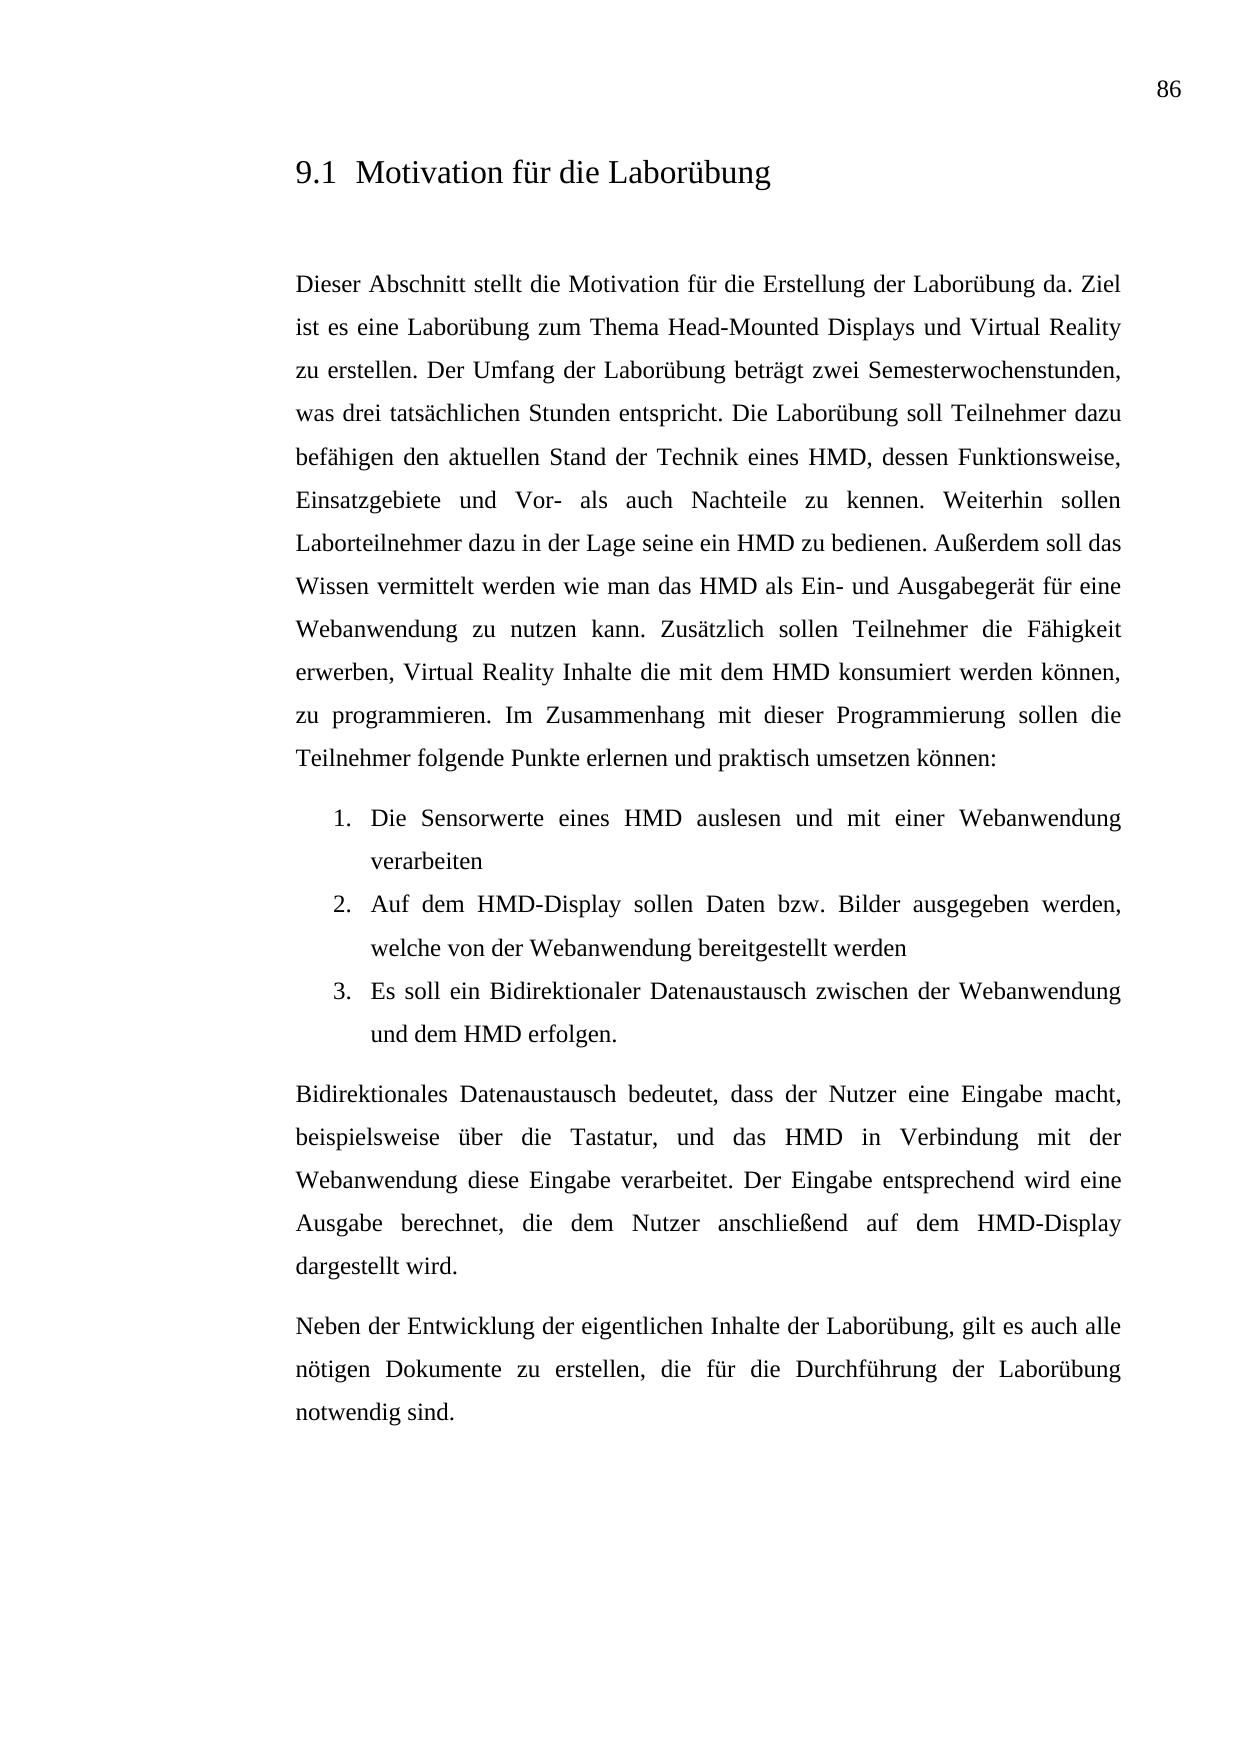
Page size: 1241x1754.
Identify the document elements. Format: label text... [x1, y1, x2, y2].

text Neben der Entwicklung der eigentlichen Inhalte der Laborübung, gilt es auch alle nötigen Dokumente zu erstellen, die für die Durchführung der Laborübung notwendig sind. [295, 1311, 1122, 1426]
list Auf dem HMD-Display sollen Daten bzw. Bilder ausgegeben werden, welche von der Webanwendung bereitgestellt werden [333, 889, 1122, 961]
list Es soll ein Bidirektionaler Datenaustausch zwischen der Webanwendung und dem HMD erfolgen. [333, 976, 1122, 1048]
text Bidirektionales Datenaustausch bedeutet, dass der Nutzer eine Eingabe macht, beispielsweise über die Tastatur, und das HMD in Verbindung mit der Webanwendung diese Eingabe verarbeitet. Der Eingabe entsprechend wird eine Ausgabe berechnet, die dem Nutzer anschließend auf dem HMD-Display dargestellt wird. [295, 1079, 1122, 1280]
list Die Sensorwerte eines HMD auslesen und mit einer Webanwendung verarbeiten [333, 803, 1122, 875]
subtitle Motivation für die Laborübung [295, 152, 1122, 190]
text Dieser Abschnitt stellt die Motivation für die Erstellung der Laborübung da. Ziel ist es eine Laborübung zum Thema Head-Mounted Displays und Virtual Reality zu erstellen. Der Umfang der Laborübung beträgt zwei Semesterwochenstunden, was drei tatsächlichen Stunden entspricht. Die Laborübung soll Teilnehmer dazu befähigen den aktuellen Stand der Technik eines HMD, dessen Funktionsweise, Einsatzgebiete und Vor- als auch Nachteile zu kennen. Weiterhin sollen Laborteilnehmer dazu in der Lage seine ein HMD zu bedienen. Außerdem soll das Wissen vermittelt werden wie man das HMD als Ein- und Ausgabegerät für eine Webanwendung zu nutzen kann. Zusätzlich sollen Teilnehmer die Fähigkeit erwerben, Virtual Reality Inhalte die mit dem HMD konsumiert werden können, zu programmieren. Im Zusammenhang mit dieser Programmierung sollen die Teilnehmer folgende Punkte erlernen und praktisch umsetzen können: [295, 269, 1122, 772]
